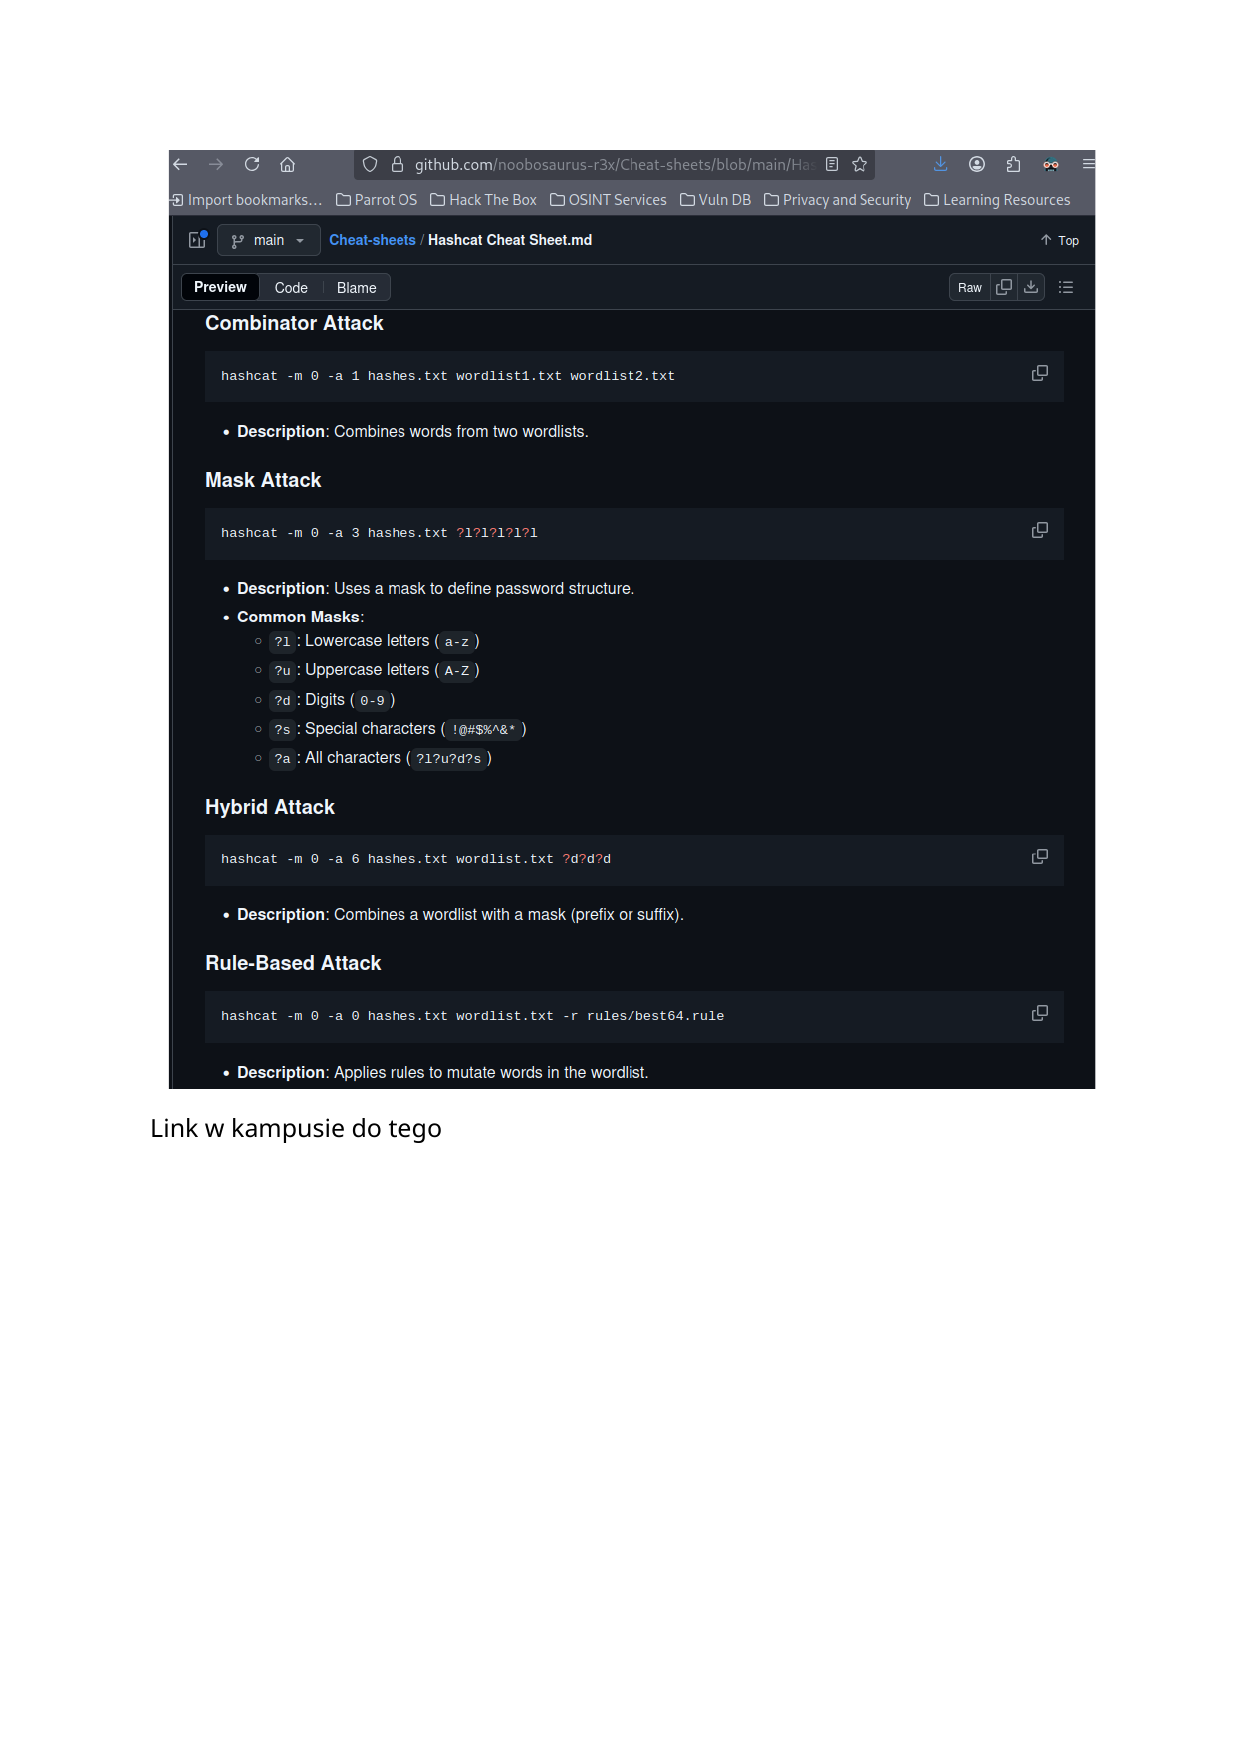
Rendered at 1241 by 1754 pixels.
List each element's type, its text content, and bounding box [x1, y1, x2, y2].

text Link w kampusie do tego [150, 1111, 1090, 1145]
